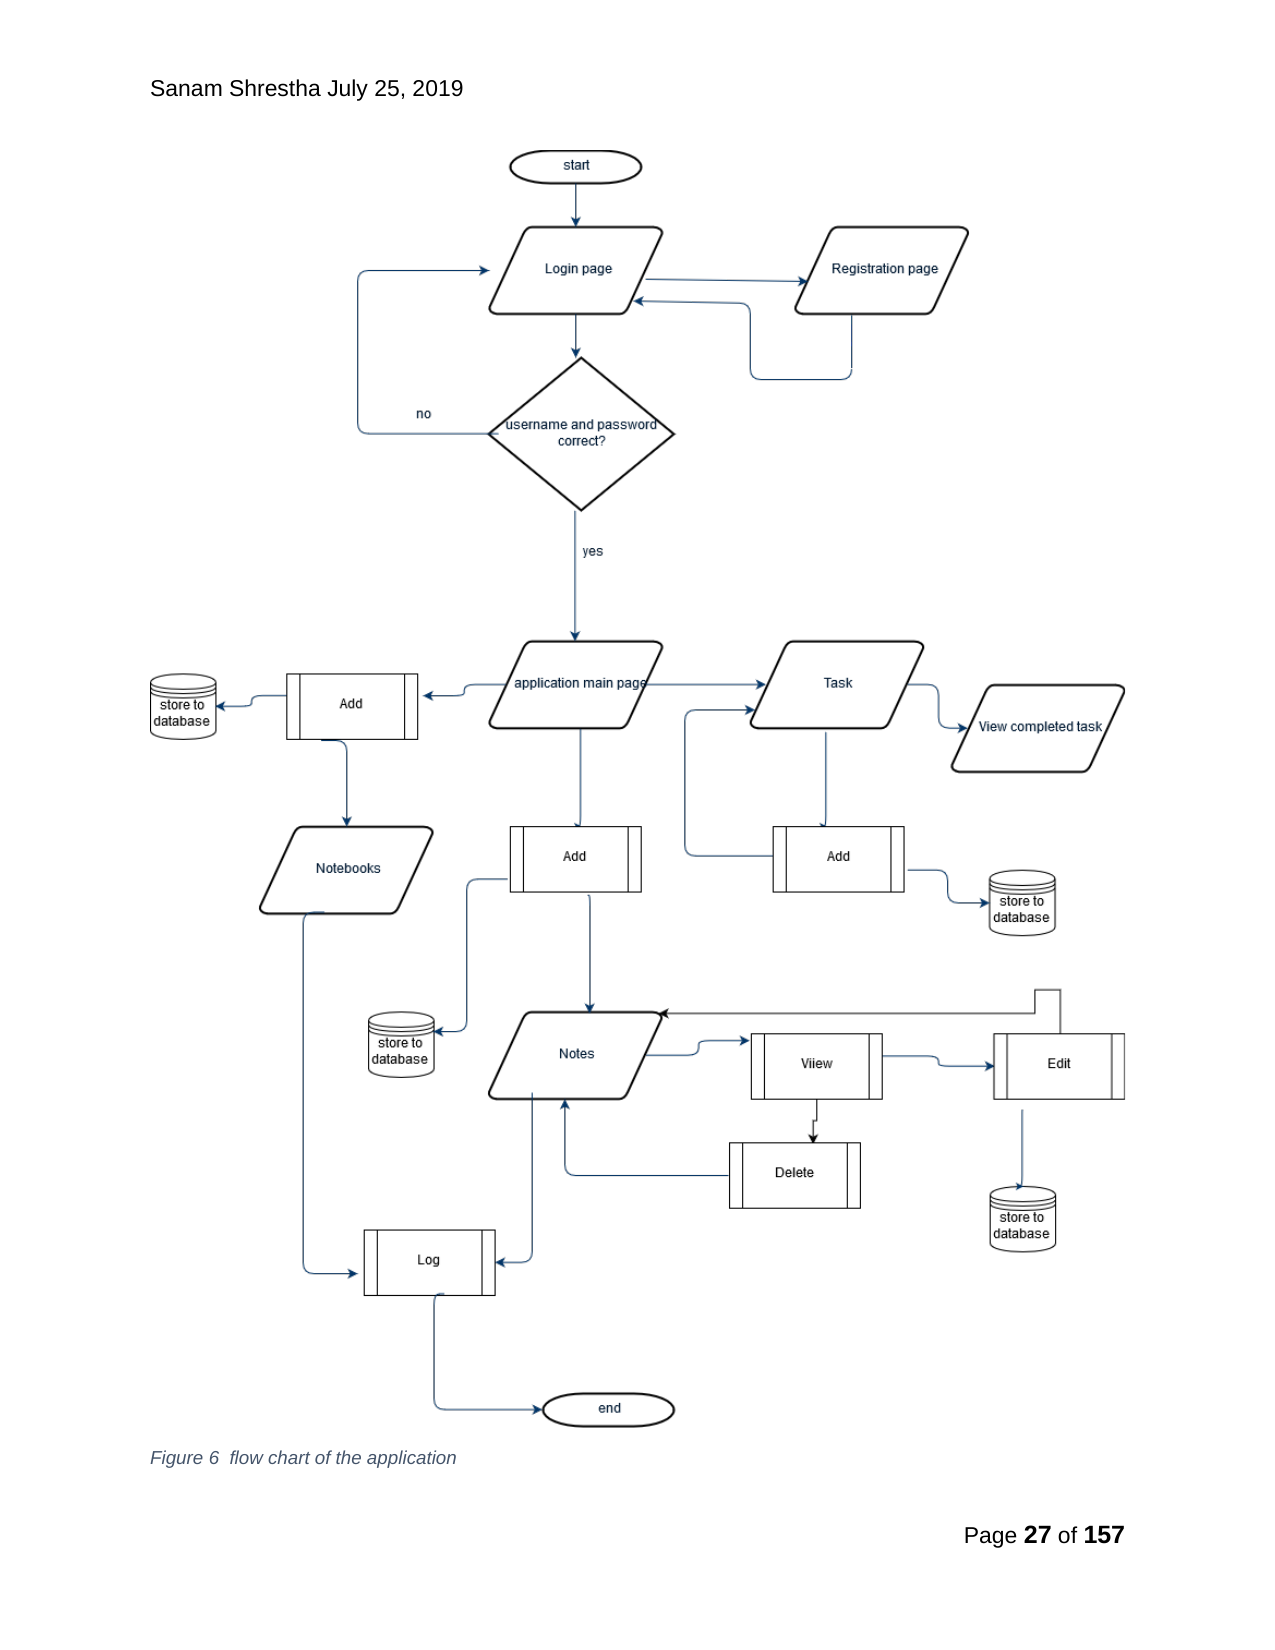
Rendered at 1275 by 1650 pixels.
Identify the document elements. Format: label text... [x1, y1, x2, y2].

picture [150, 150, 1125, 1428]
